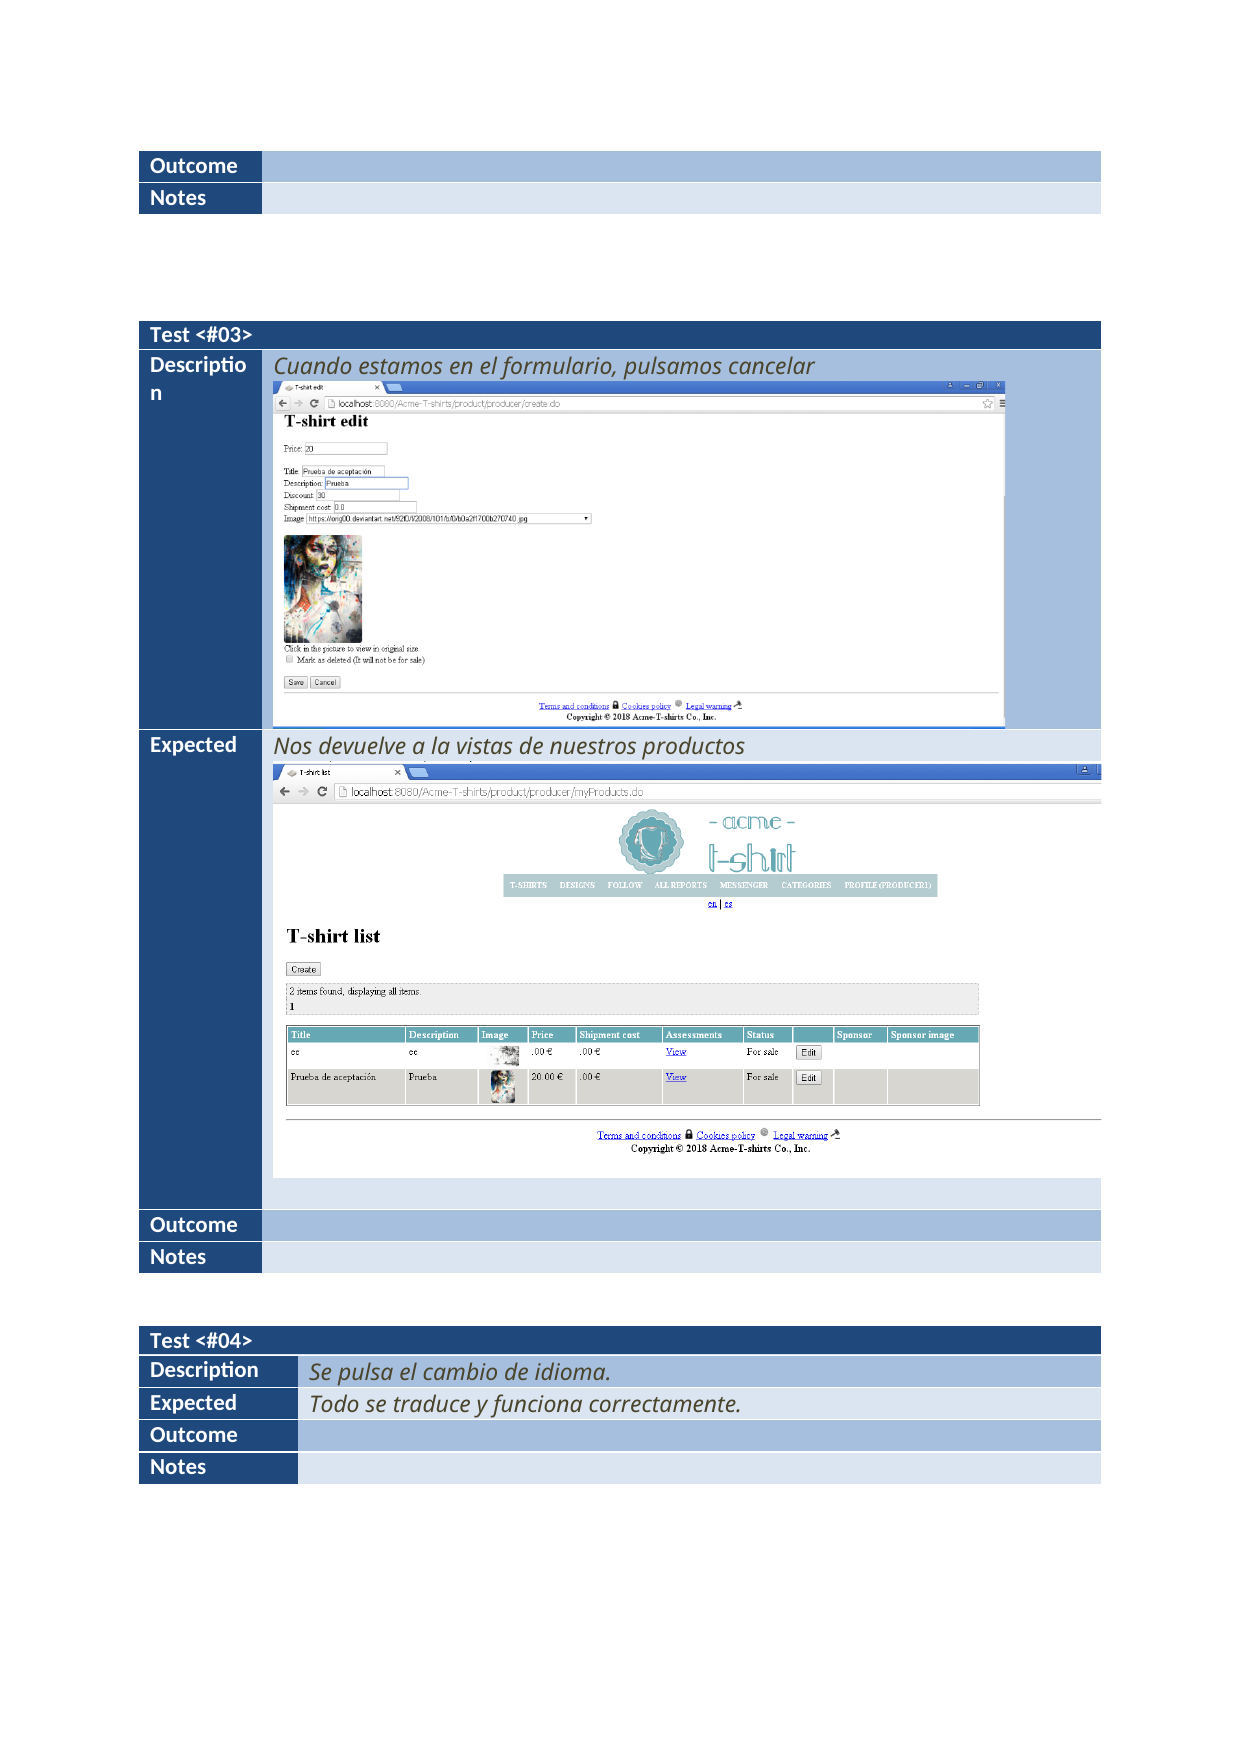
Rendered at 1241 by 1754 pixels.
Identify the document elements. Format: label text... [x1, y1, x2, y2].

table_cell Todo se traduce y funciona correctamente. [298, 1388, 1101, 1419]
table_cell [262, 1242, 1101, 1273]
picture [273, 381, 1006, 729]
table_cell Notes [139, 183, 262, 214]
table_cell Outcome [139, 151, 262, 182]
table_cell Se pulsa el cambio de idioma. [298, 1356, 1101, 1387]
table_cell Cuando estamos en el formulario, pulsamos cancelar [262, 350, 1101, 729]
table_cell [298, 1453, 1101, 1484]
table_cell Outcome [139, 1210, 262, 1241]
table_cell Nos devuelve a la vistas de nuestros productos [262, 730, 1101, 1209]
table_cell Outcome [139, 1420, 298, 1451]
picture [273, 761, 1102, 1178]
table_cell Expected [139, 1388, 298, 1419]
table_header Test <#04> [139, 1326, 1101, 1354]
table_header Test <#03> [139, 321, 1101, 349]
table_cell Notes [139, 1242, 262, 1273]
table_cell [262, 183, 1101, 214]
table_cell [298, 1420, 1101, 1451]
table_cell Description [139, 1356, 298, 1387]
table_cell Notes [139, 1453, 298, 1484]
table_cell [262, 151, 1101, 182]
table_cell [262, 1210, 1101, 1241]
table_cell Expected [139, 730, 262, 1209]
table_cell Description [139, 350, 262, 729]
